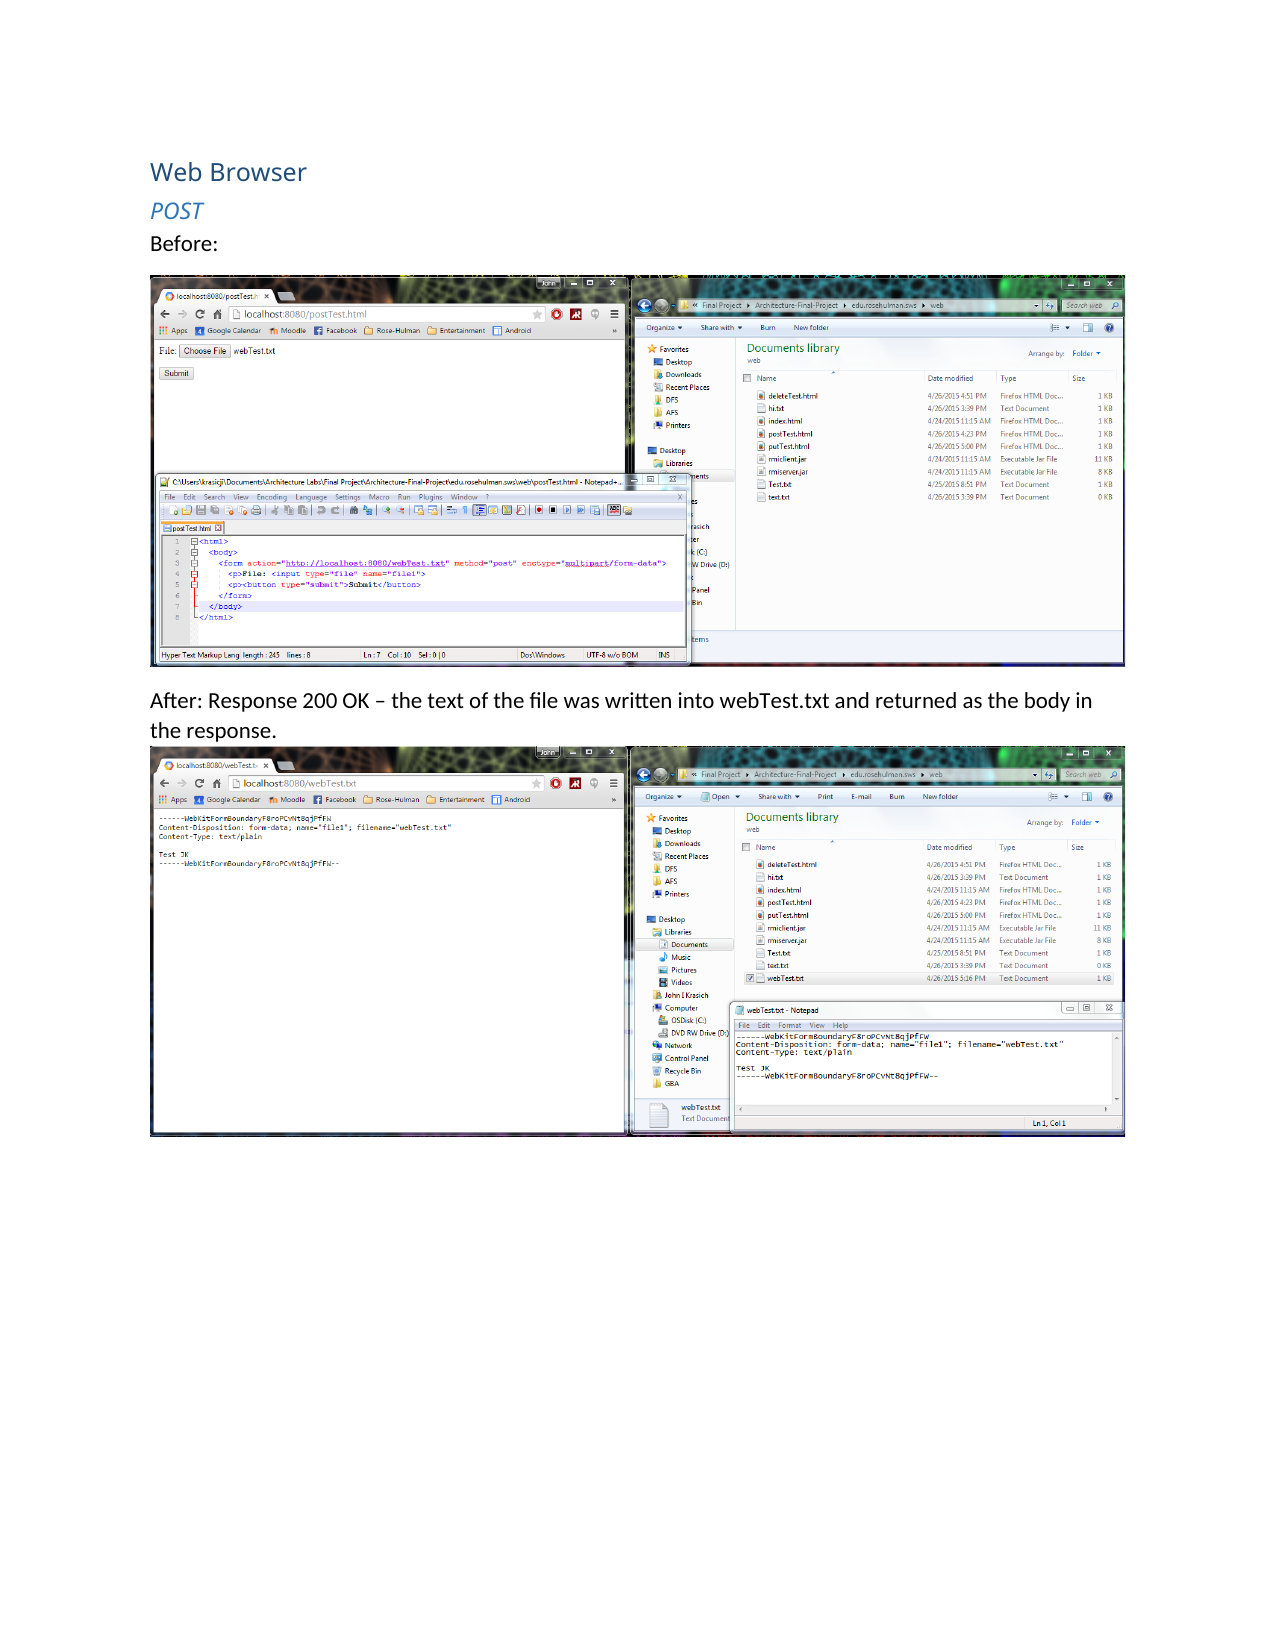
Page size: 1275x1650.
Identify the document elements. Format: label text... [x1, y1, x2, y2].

text After: Response 200 OK – the text of the file was written into webTest.txt and returned as the body in the response. [150, 686, 1125, 746]
subtitle POST [150, 195, 1125, 226]
picture [150, 746, 1125, 1137]
picture [150, 275, 1125, 667]
text Before: [150, 229, 1125, 257]
subtitle Web Browser [150, 154, 1125, 188]
